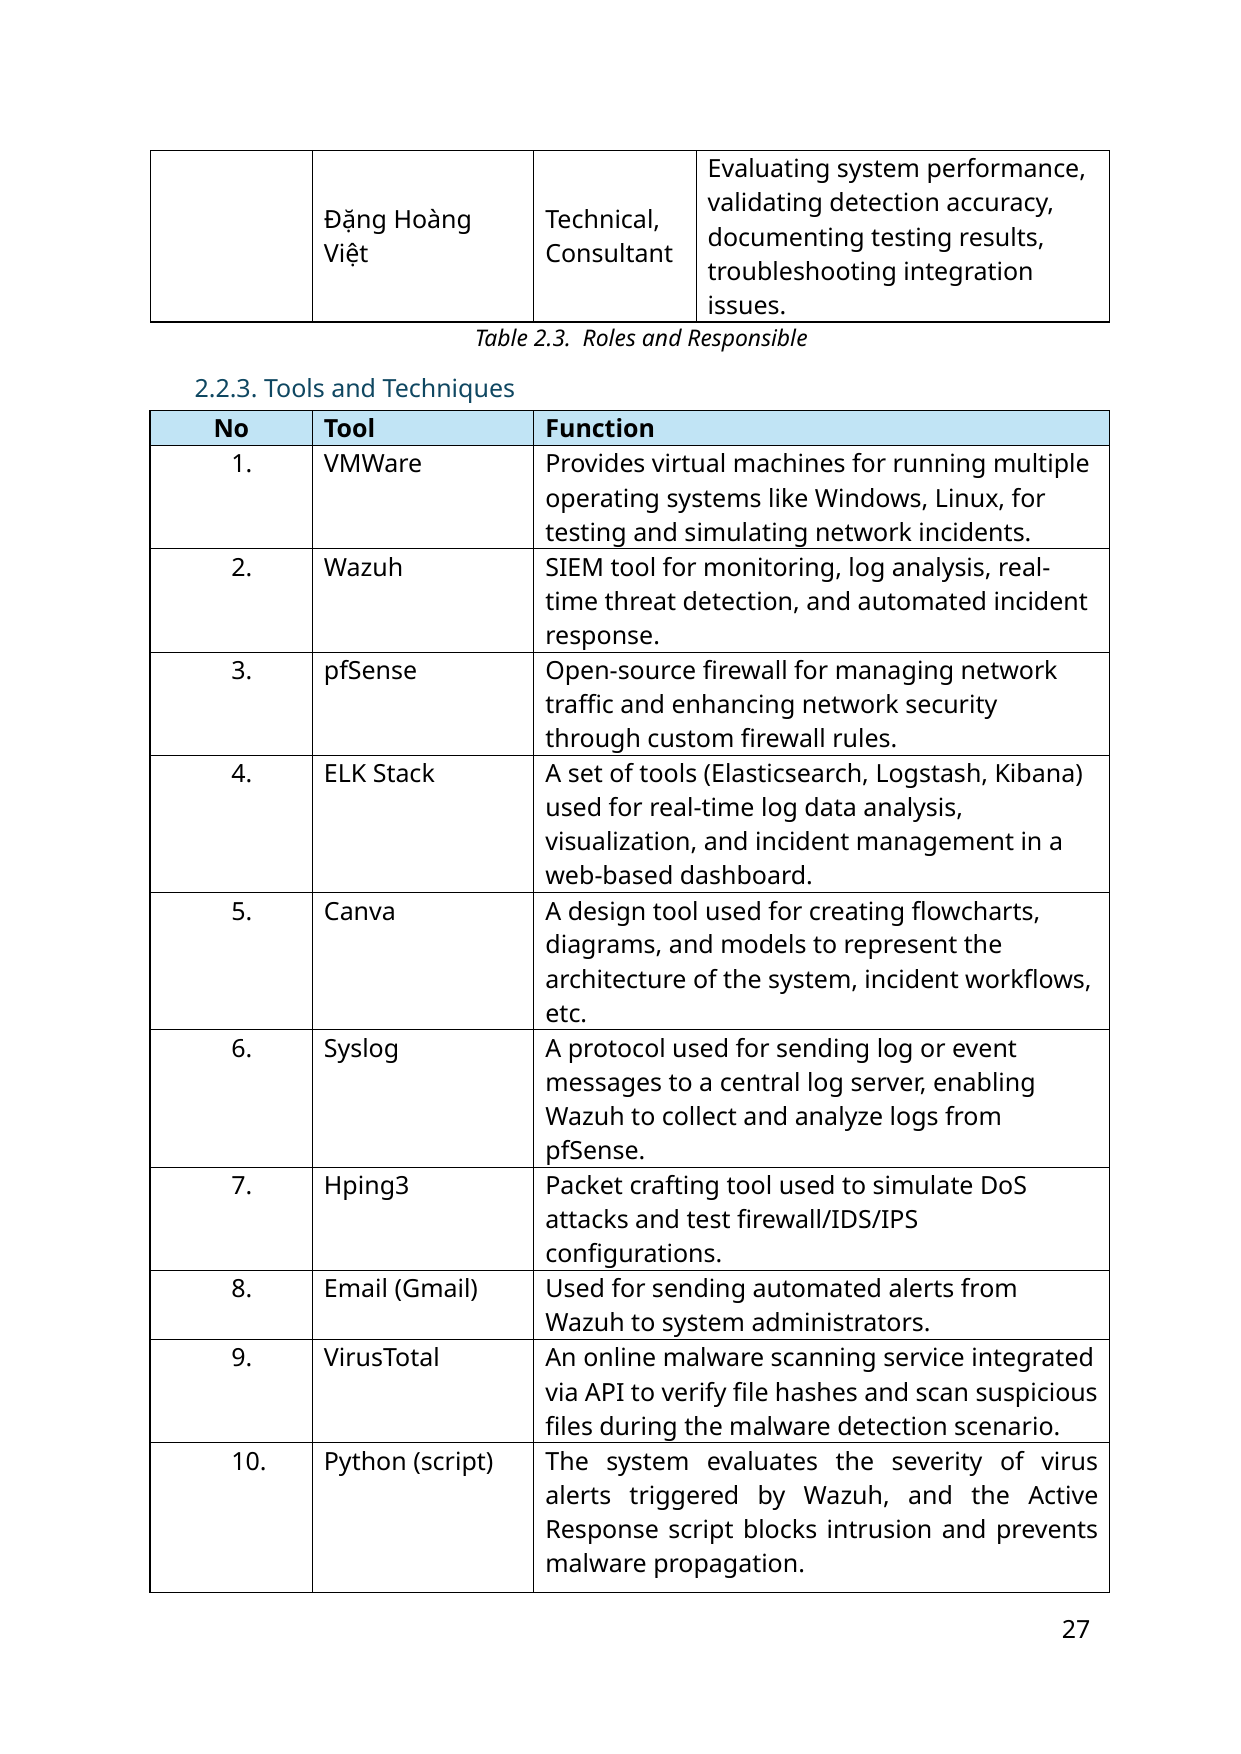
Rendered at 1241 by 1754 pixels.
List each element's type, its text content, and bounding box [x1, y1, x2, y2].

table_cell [534, 151, 696, 321]
table_cell [151, 1271, 312, 1339]
table_cell [151, 1168, 312, 1270]
table_header No [151, 411, 312, 445]
table_cell Provides virtual machines for running multiple operating systems like Windows, Linux, for testing and simulating network incidents. [534, 446, 1109, 548]
table_cell Đặng Hoàng Việt [313, 151, 533, 321]
table_cell [151, 1030, 312, 1167]
table_cell pfSense [313, 653, 533, 755]
table_cell Email (Gmail) [313, 1271, 533, 1339]
table_cell Open-source firewall for managing network traffic and enhancing network security through custom firewall rules. [534, 653, 1109, 755]
table_cell Packet crafting tool used to simulate DoS attacks and test firewall/IDS/IPS configurations. [534, 1168, 1109, 1270]
table_cell Python (script) [313, 1443, 533, 1592]
table_header Tool [313, 411, 533, 445]
table_cell Syslog [313, 1030, 533, 1167]
table_header Function [534, 411, 1109, 445]
table_cell [151, 756, 312, 892]
table_cell Canva [313, 893, 533, 1029]
table_cell The system evaluates the severity of virus alerts triggered by Wazuh, and the Active Response script blocks intrusion and prevents malware propagation. [534, 1443, 1109, 1592]
table_cell Hping3 [313, 1168, 533, 1270]
table_cell An online malware scanning service integrated via API to verify file hashes and scan suspicious files during the malware detection scenario. [534, 1340, 1109, 1442]
table_cell SIEM tool for monitoring, log analysis, real-time threat detection, and automated incident response. [534, 549, 1109, 652]
table_cell Used for sending automated alerts from Wazuh to system administrators. [534, 1271, 1109, 1339]
table_cell VMWare [313, 446, 533, 548]
table_cell [151, 653, 312, 755]
table_cell [151, 893, 312, 1029]
table_cell [151, 549, 312, 652]
table_cell Evaluating system performance, validating detection accuracy, documenting testing results, troubleshooting integration issues. [697, 151, 1109, 321]
subtitle Tools and Techniques [194, 371, 1090, 405]
table_cell Wazuh [313, 549, 533, 652]
table_cell [151, 446, 312, 548]
table_cell [151, 1443, 312, 1592]
table_cell A protocol used for sending log or event messages to a central log server, enabling Wazuh to collect and analyze logs from pfSense. [534, 1030, 1109, 1167]
table_cell A set of tools (Elasticsearch, Logstash, Kibana) used for real-time log data analysis, visualization, and incident management in a web-based dashboard. [534, 756, 1109, 892]
table_cell VirusTotal [313, 1340, 533, 1442]
table_cell A design tool used for creating flowcharts, diagrams, and models to represent the architecture of the system, incident workflows, etc. [534, 893, 1109, 1029]
table_cell [151, 1340, 312, 1442]
table_cell ELK Stack [313, 756, 533, 892]
